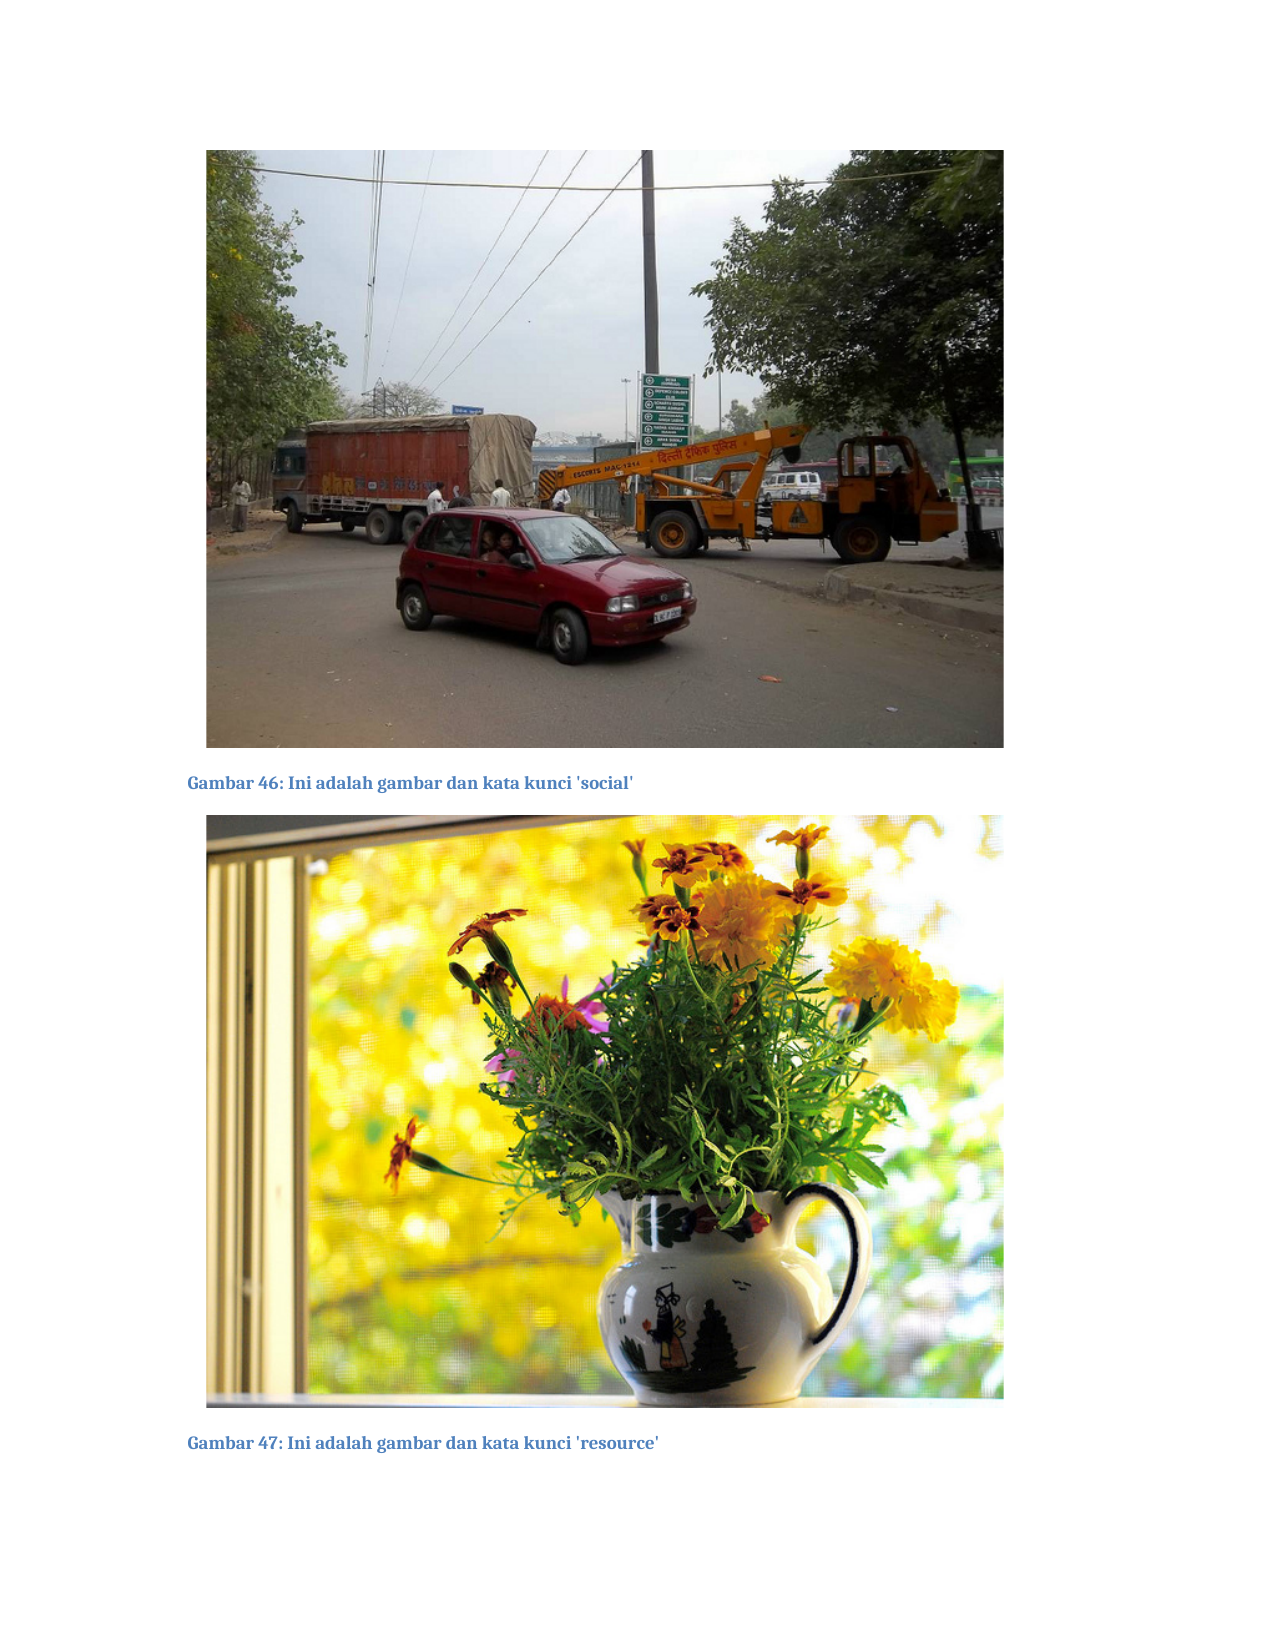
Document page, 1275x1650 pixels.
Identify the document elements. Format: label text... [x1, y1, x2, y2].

picture [206, 150, 1004, 748]
text Gambar : Ini adalah gambar dan kata kunci 'social' [187, 773, 1087, 794]
text Gambar : Ini adalah gambar dan kata kunci 'resource' [187, 1433, 1087, 1454]
picture [206, 815, 1004, 1408]
